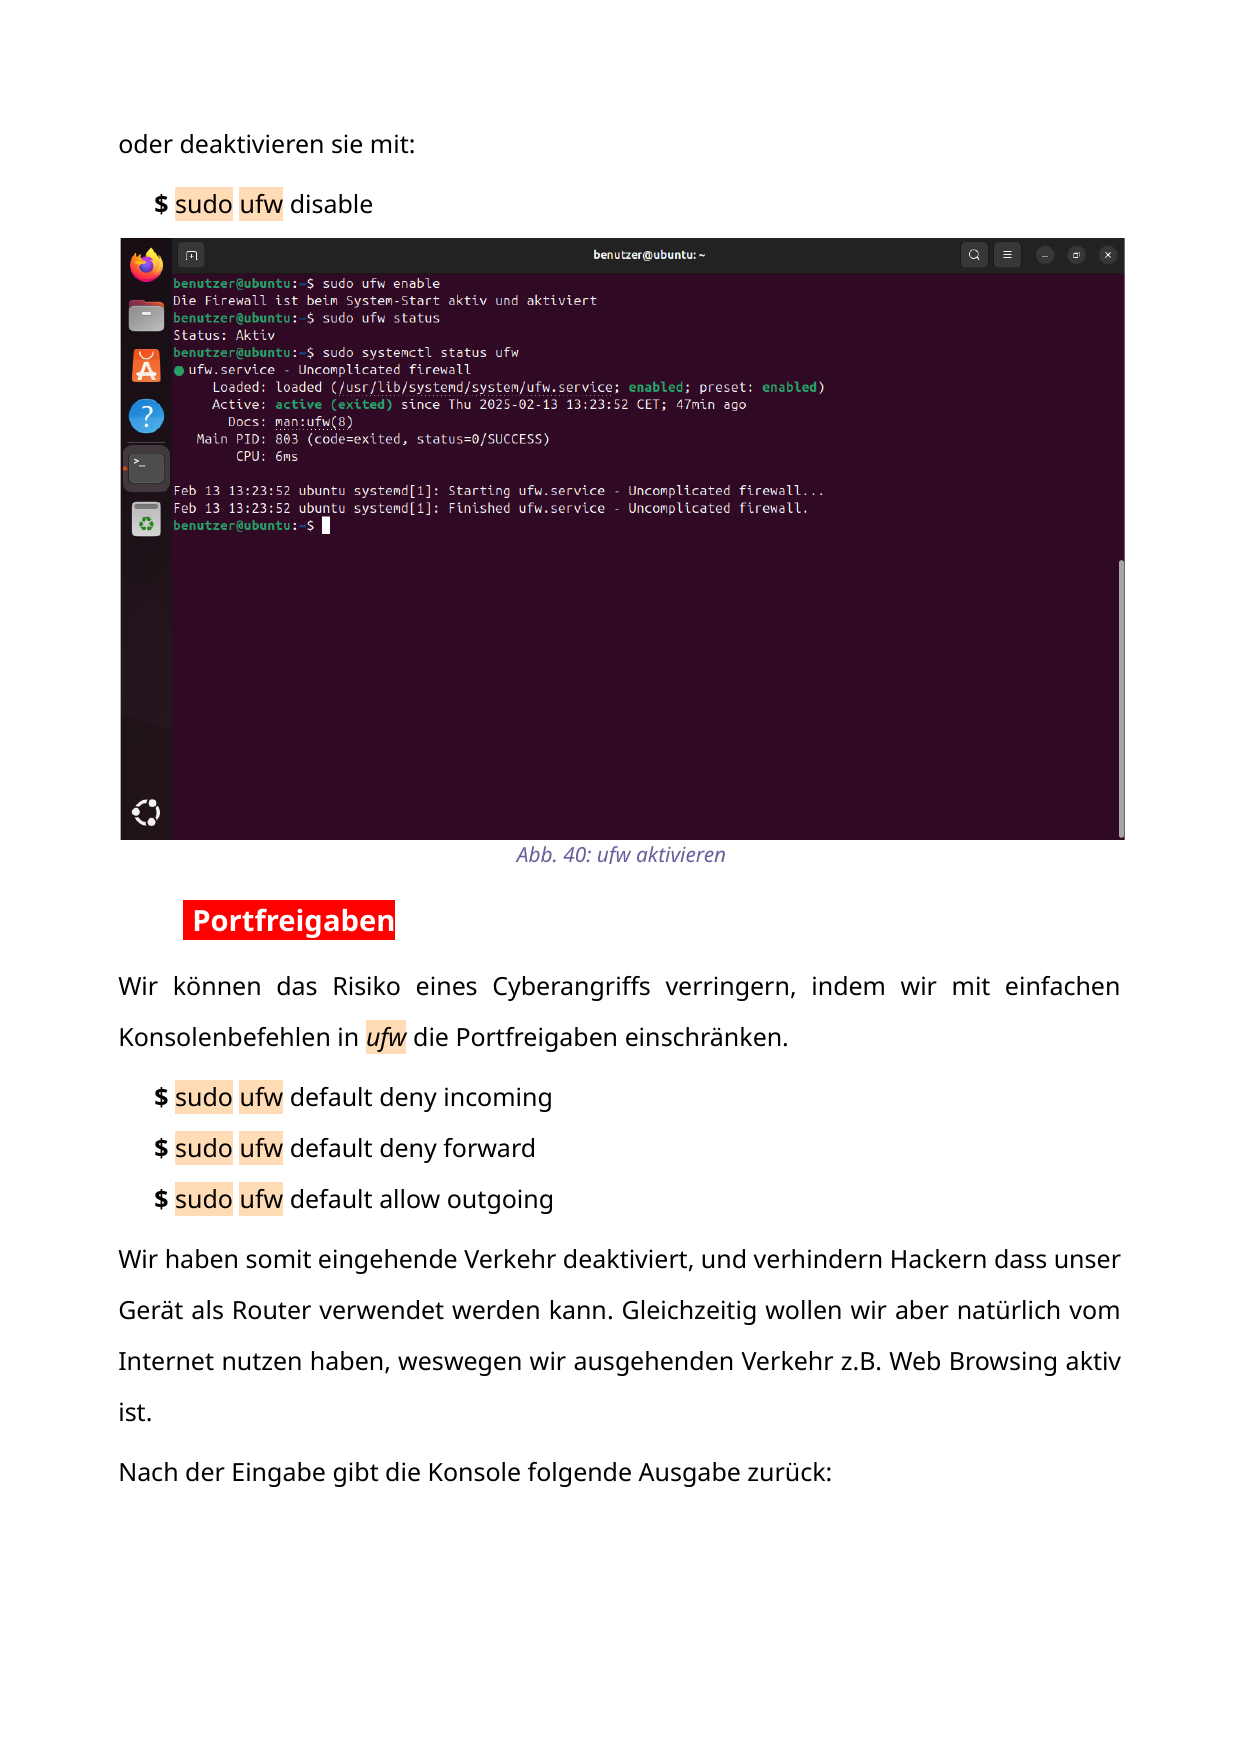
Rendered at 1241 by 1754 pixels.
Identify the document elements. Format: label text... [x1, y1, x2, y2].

picture [120, 238, 1125, 840]
text Nach der Eingabe gibt die Konsole folgende Ausgabe zurück: [118, 1455, 1122, 1489]
text $ sudo ufw disable [283, 187, 1122, 221]
text $ sudo ufw default allow outgoing [283, 1182, 1122, 1216]
text $ sudo ufw default deny incoming [283, 1080, 1122, 1114]
text Wir haben somit eingehende Verkehr deaktiviert, und verhindern Hackern dass unser Gerät als Router verwendet werden kann. Gleichzeitig wollen wir aber natürlich vom Internet nutzen haben, weswegen wir ausgehenden Verkehr z.B. Web Browsing aktiv ist. [118, 1242, 1122, 1429]
text oder deaktivieren sie mit: [118, 127, 1122, 161]
text Wir können das Risiko eines Cyberangriffs verringern, indem wir mit einfachen Konsolenbefehlen in ufw die Portfreigaben einschränken. [118, 969, 1122, 1054]
text $ sudo ufw default deny forward [283, 1131, 1122, 1165]
